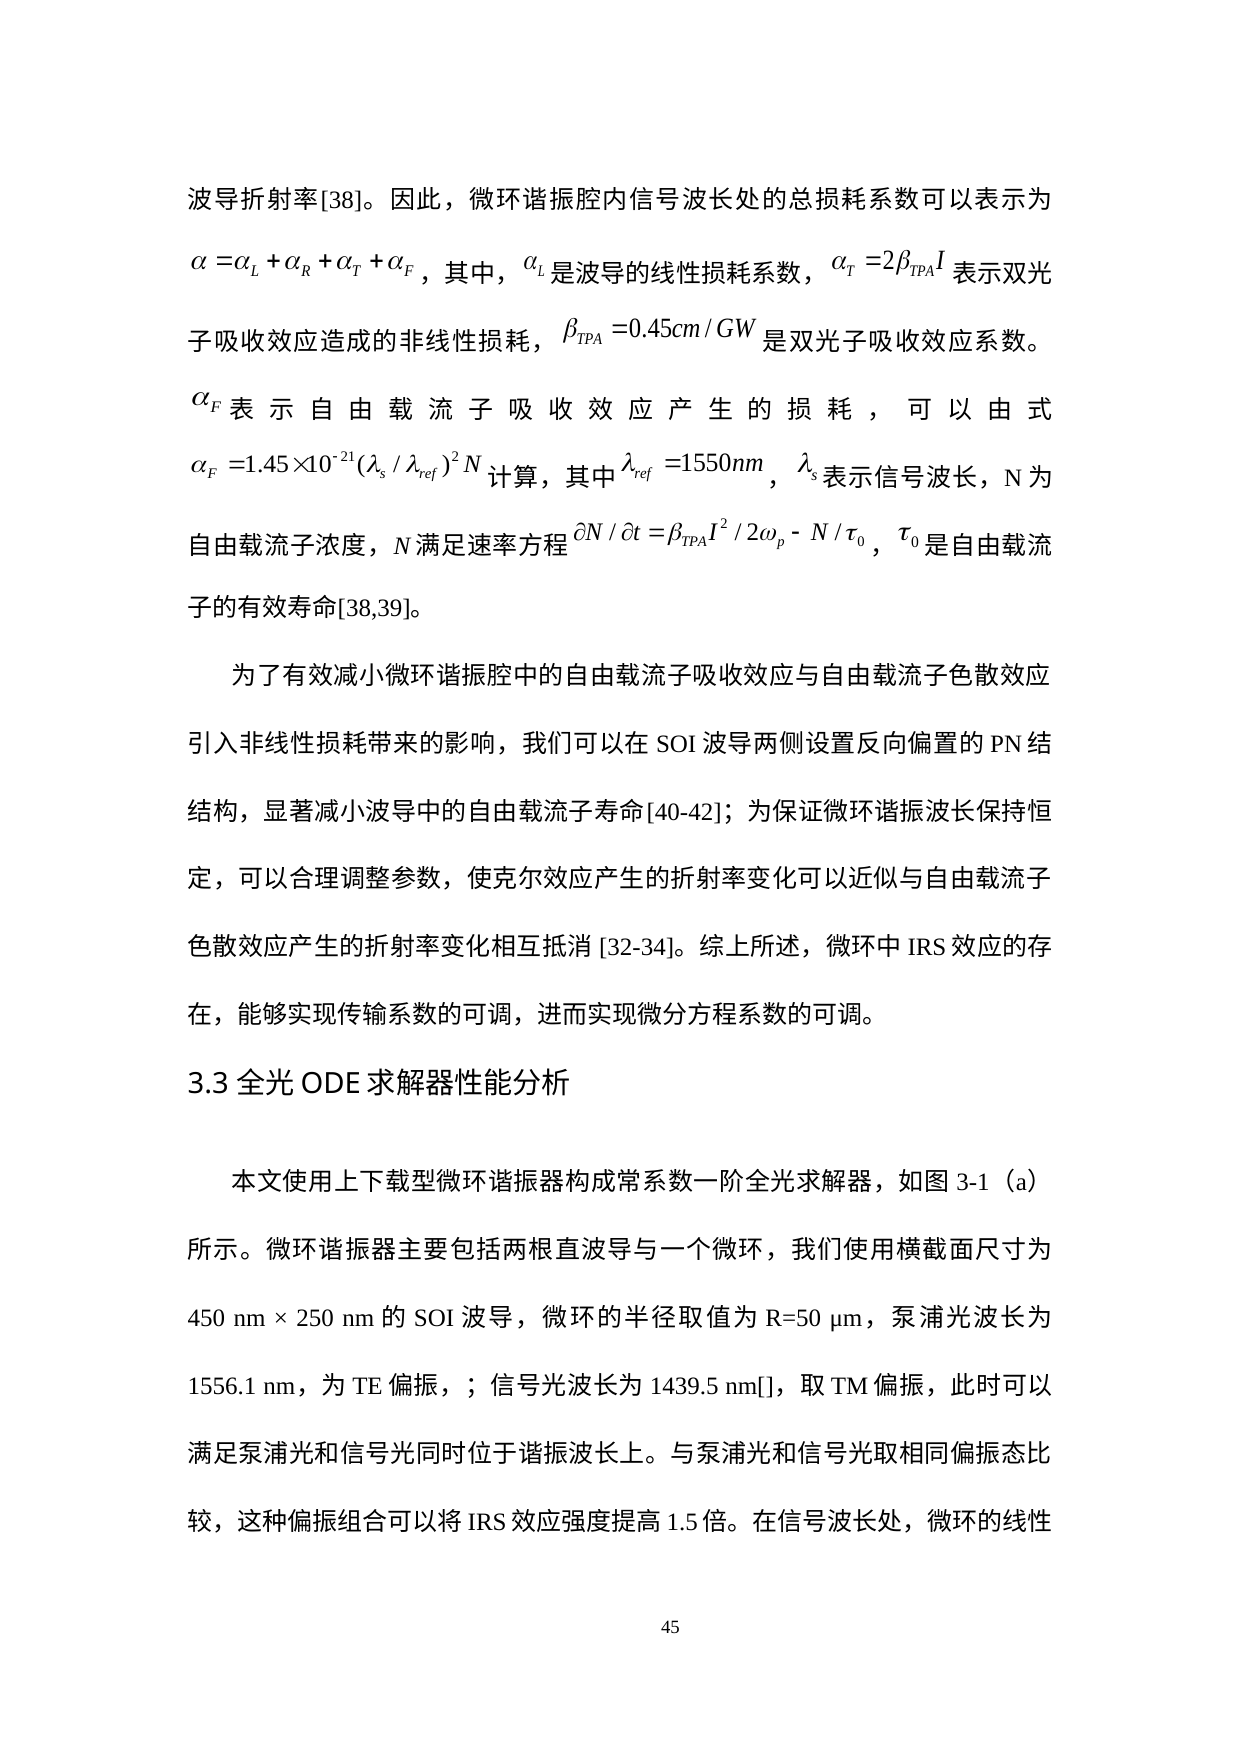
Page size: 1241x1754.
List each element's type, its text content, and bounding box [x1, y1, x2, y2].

subtitle 3.3 全光ODE求解器性能分析 [187, 1047, 1053, 1115]
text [187, 1146, 1053, 1553]
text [187, 164, 1053, 639]
text 为了有效减小微环谐振腔中的自由载流子吸收效应与自由载流子色散效应引入非线性损耗带来的影响，我们可以在SOI波导两侧设置反向偏置的PN结结构，显著减小波导中的自由载流子寿命[40-42]；为保证微环谐振波长保持恒定，可以合理调整参数，使克尔效应产生的折射率变化可以近似与自由载流子色散效应产生的折射率变化相互抵消 [32-34]。综上所述，微环中IRS效应的存在，能够实现传输系数的可调，进而实现微分方程系数的可调。 [187, 639, 1053, 1047]
